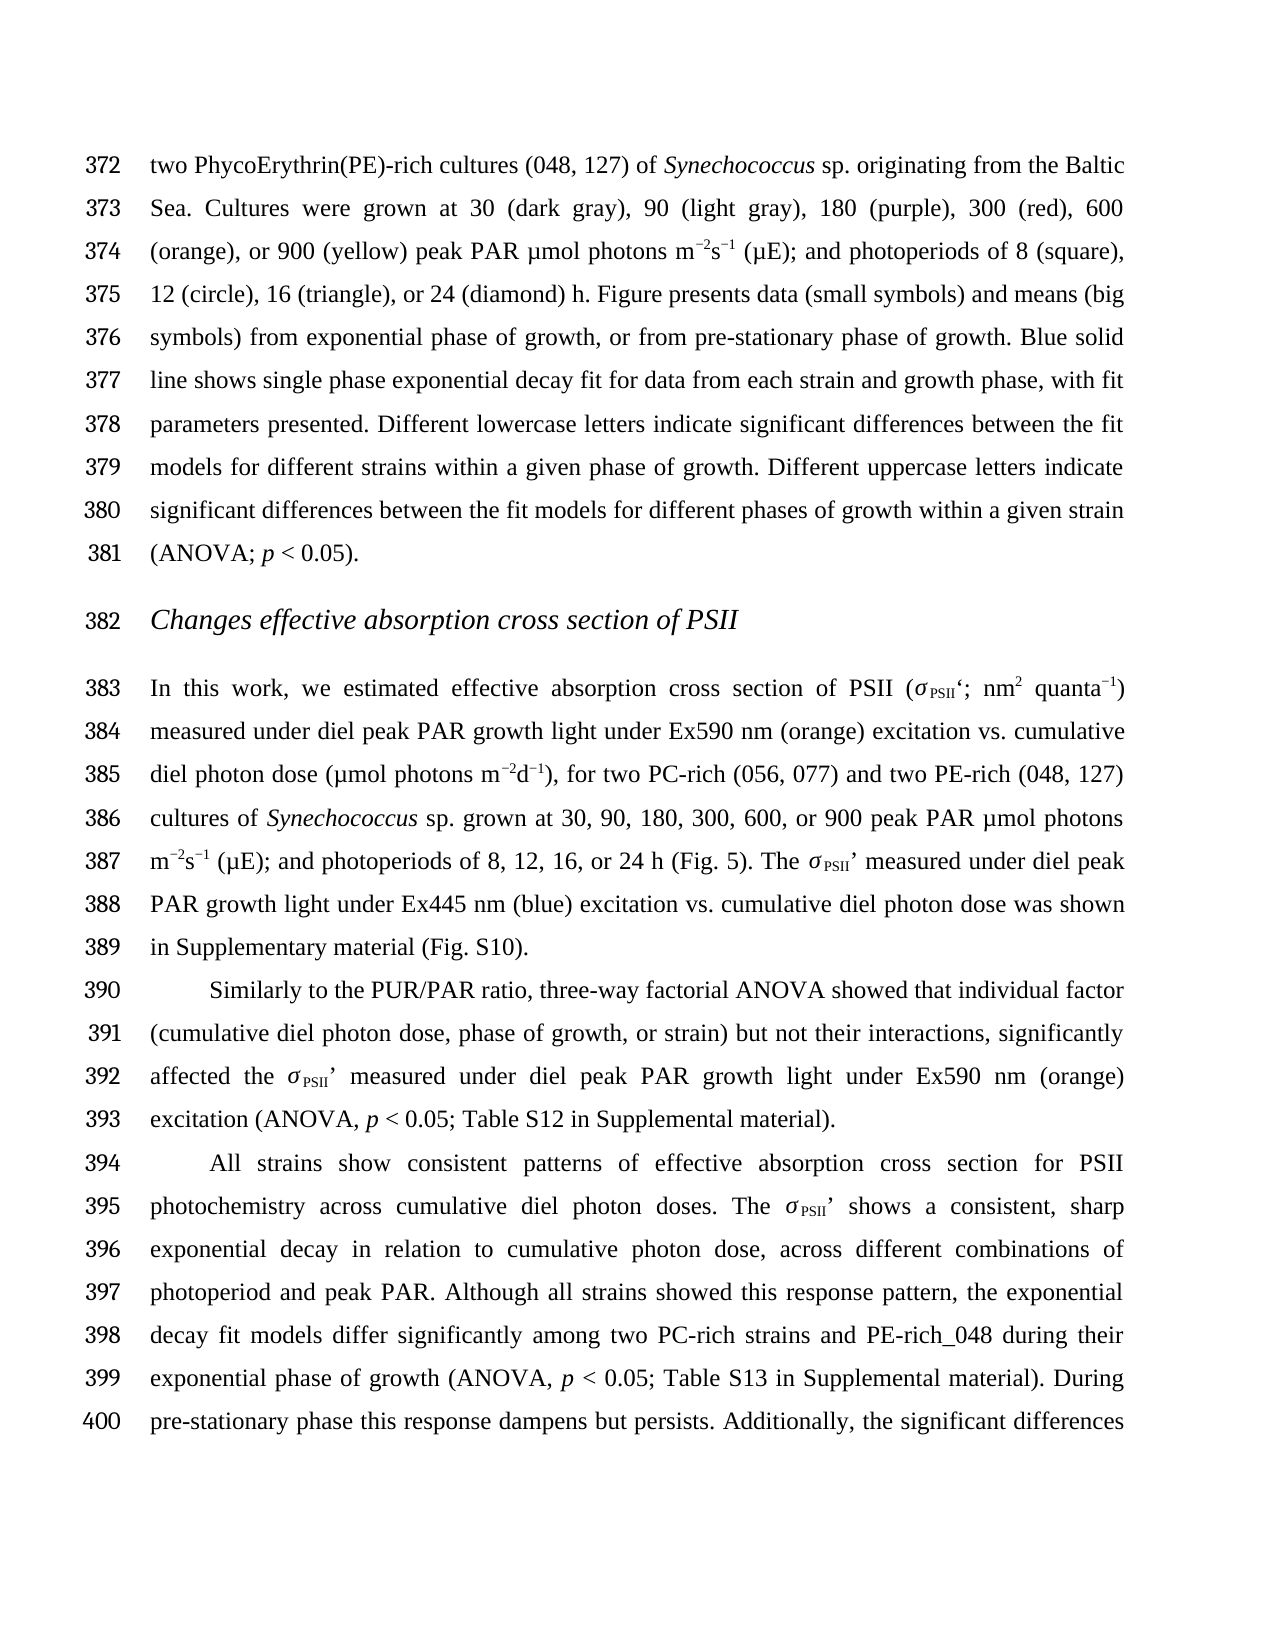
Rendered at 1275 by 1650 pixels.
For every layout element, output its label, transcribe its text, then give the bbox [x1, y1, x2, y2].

subtitle Changes effective absorption cross section of PSII [150, 602, 1125, 636]
text Similarly to the PUR/PAR ratio, three-way factorial ANOVA showed that individual factor (cumulative diel photon dose, phase of growth, or strain) but not their interactions, significantly affected the PSII’ measured under diel peak PAR growth light under Ex590 nm (orange) excitation (ANOVA, p < 0.05; Table S12 in Supplemental material). [150, 975, 1125, 1133]
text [150, 150, 1125, 567]
text In this work, we estimated effective absorption cross section of PSII (PSII‘; nm2 quanta−1) measured under diel peak PAR growth light under Ex590 nm (orange) excitation vs. cumulative diel photon dose (µmol photons m−2d−1), for two PC-rich (056, 077) and two PE-rich (048, 127) cultures of Synechococcus sp. grown at 30, 90, 180, 300, 600, or 900 peak PAR µmol photons m−2s−1 (µE); and photoperiods of 8, 12, 16, or 24 h (Fig. 5). The PSII’ measured under diel peak PAR growth light under Ex445 nm (blue) excitation vs. cumulative diel photon dose was shown in Supplementary material (Fig. S10). [150, 673, 1125, 961]
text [150, 1148, 1125, 1435]
